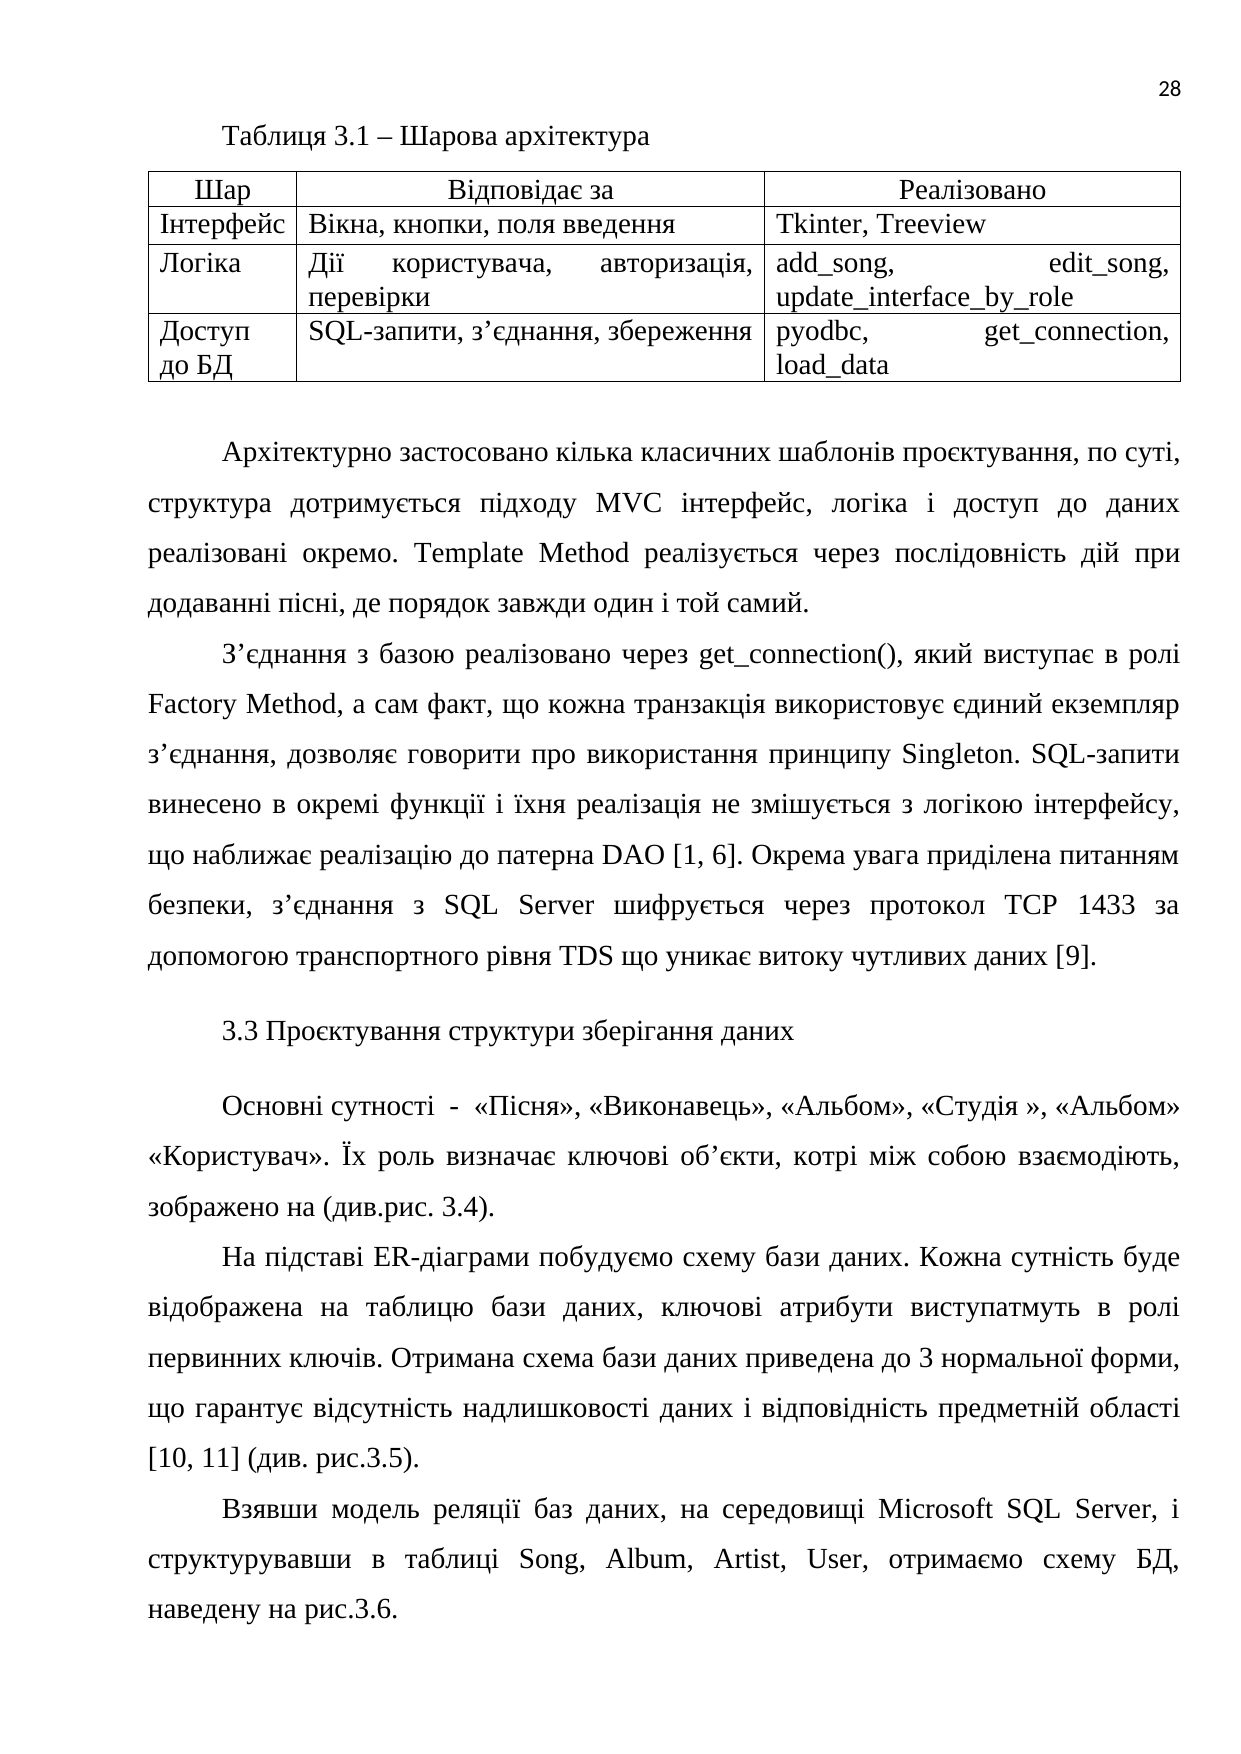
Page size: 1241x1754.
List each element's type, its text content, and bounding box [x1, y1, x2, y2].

table_cell Дії користувача, авторизація, перевірки [297, 245, 764, 312]
table_cell Tkinter, Treeview [765, 207, 1180, 244]
text Взявши модель реляції баз даних, на середовищі Microsoft SQL Server, і структурувавши в таблиці Song, Album, Artist, User, отримаємо схему БД, наведену на рис.3.6. [148, 1491, 1181, 1625]
table_cell Логіка [149, 245, 296, 312]
table_cell Інтерфейс [149, 207, 296, 244]
table_cell pyodbc, get_connection, load_data [765, 314, 1180, 381]
text З’єднання з базою реалізовано через get_connection(), який виступає в ролі Factory Method, а сам факт, що кожна транзакція використовує єдиний екземпляр з’єднання, дозволяє говорити про використання принципу Singleton. SQL-запити винесено в окремі функції і їхня реалізація не змішується з логікою інтерфейсу, що наближає реалізацію до патерна DAO [1, 6]. Окрема увага приділена питанням безпеки, з’єднання з SQL Server шифрується через протокол TCP 1433 за допомогою транспортного рівня TDS що уникає витоку чутливих даних [9]. [148, 636, 1181, 971]
table_cell SQL-запити, з’єднання, збереження [297, 314, 764, 381]
table_cell Вікна, кнопки, поля введення [297, 207, 764, 244]
table_cell Доступ до БД [149, 314, 296, 381]
text Основні сутності - «Пісня», «Виконавець», «Альбом», «Студія », «Альбом» «Користувач». Їх роль визначає ключові об’єкти, котрі між собою взаємодіють, зображено на (див.рис. 3.4). [148, 1088, 1181, 1222]
text Таблиця 3.1 – Шарова архітектура [148, 118, 1181, 152]
text На підставі ER-діаграми побудуємо схему бази даних. Кожна сутність буде відображена на таблицю бази даних, ключові атрибути виступатмуть в ролі первинних ключів. Отримана схема бази даних приведена до 3 нормальної форми, що гарантує відсутність надлишковості даних і відповідність предметній області [10, 11] (див. рис.3.5). [148, 1239, 1181, 1474]
text 3.3 Проєктування структури зберігання даних [148, 1013, 1181, 1046]
text Архітектурно застосовано кілька класичних шаблонів проєктування, по суті, структура дотримується підходу MVC інтерфейс, логіка і доступ до даних реалізовані окремо. Template Method реалізується через послідовність дій при додаванні пісні, де порядок завжди один і той самий. [148, 434, 1181, 619]
table_cell add_song, edit_song, update_interface_by_role [765, 245, 1180, 312]
table_header Реалізовано [765, 172, 1180, 206]
table_header Відповідає за [297, 172, 764, 206]
table_header Шар [149, 172, 296, 206]
